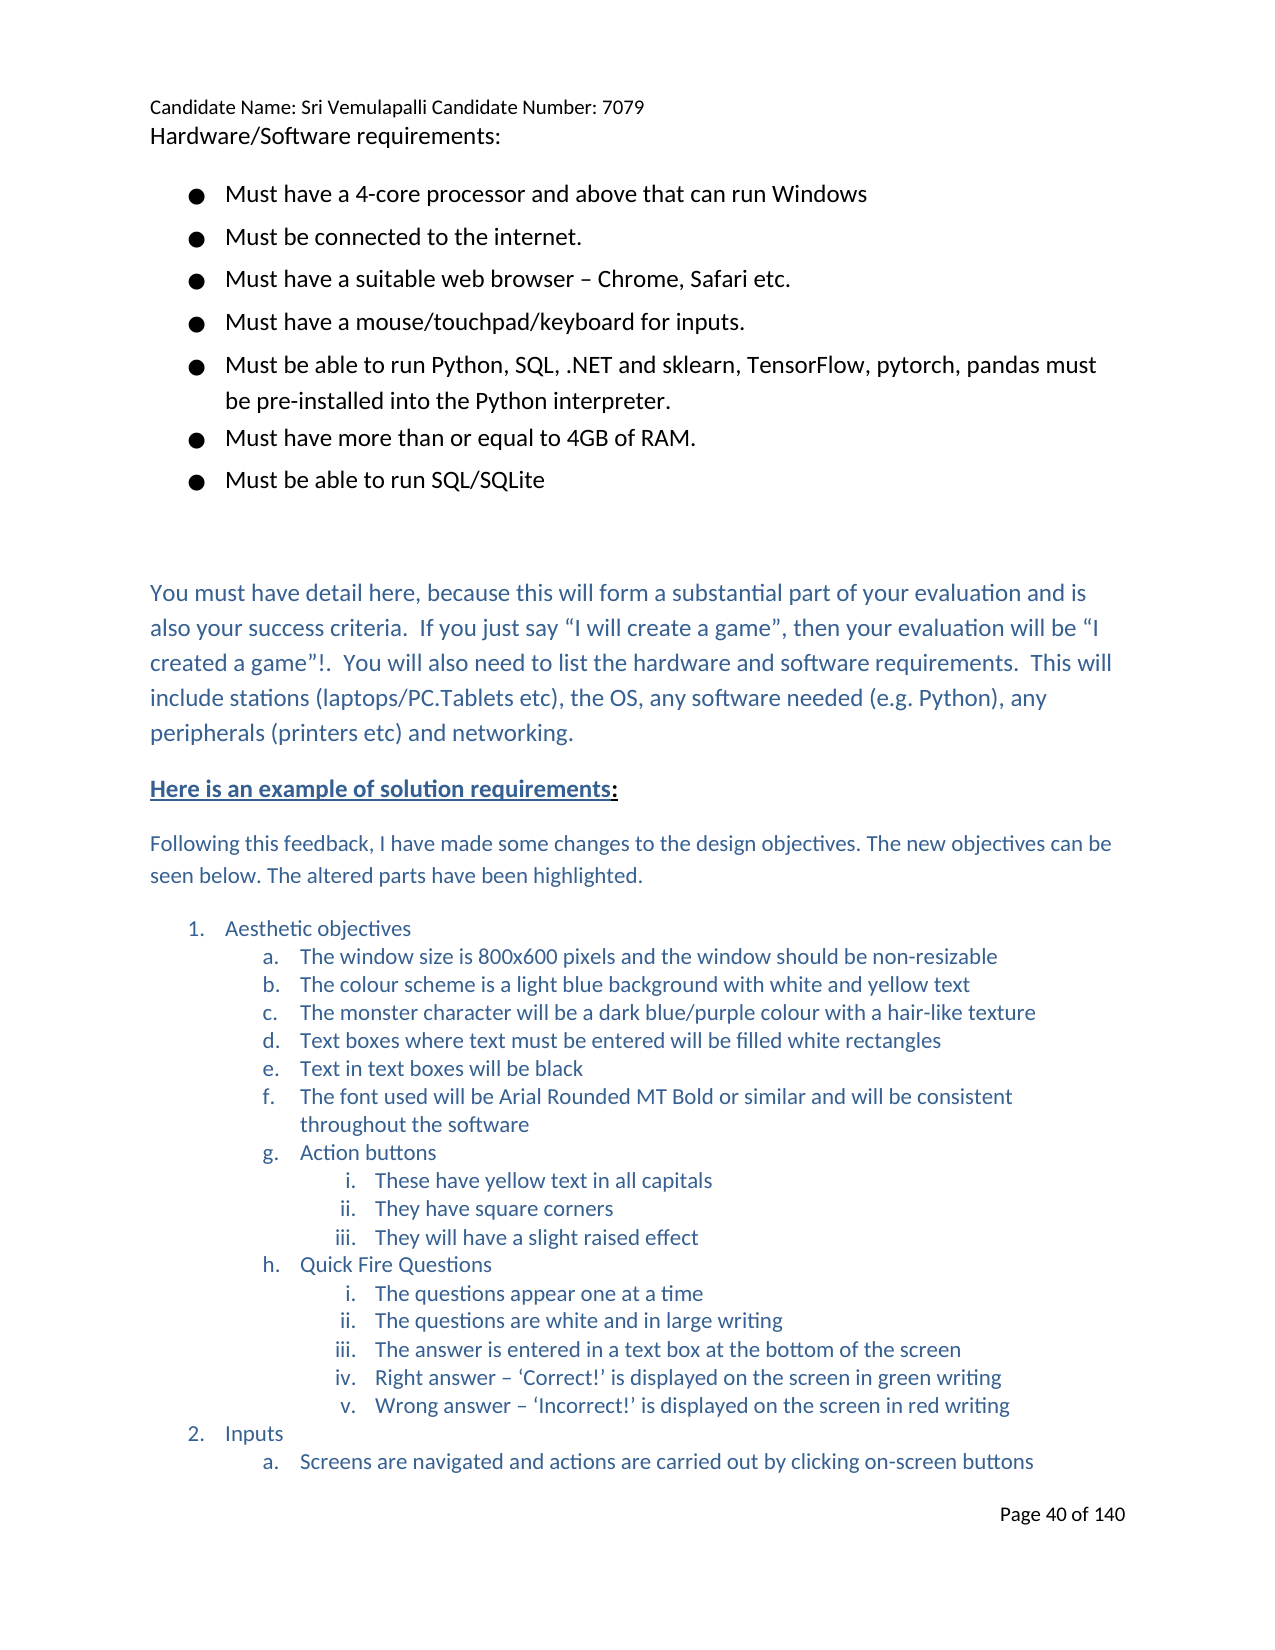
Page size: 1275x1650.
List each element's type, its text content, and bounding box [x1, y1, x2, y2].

list Right answer – ‘Correct!’ is displayed on the screen in green writing [356, 1363, 1125, 1391]
list The font used will be Arial Rounded MT Bold or similar and will be consistent throughout the software [262, 1082, 1125, 1138]
list The monster character will be a dark blue/purple colour with a hair-like texture [262, 998, 1125, 1026]
text You must have detail here, because this will form a substantial part of your evaluation and is also your success criteria. If you just say “I will create a game”, then your evaluation will be “I created a game”!. You will also need to list the hardware and software requirements. This will include stations (laptops/PC.Tablets etc), the OS, any software needed (e.g. Python), any peripherals (printers etc) and networking. [150, 577, 1125, 748]
list Screens are navigated and actions are carried out by clicking on-screen buttons [262, 1447, 1125, 1475]
list Must be able to run Python, SQL, .NET and sklearn, TensorFlow, pytorch, pandas must be pre-installed into the Python interpreter. [187, 342, 1125, 415]
list Text in text boxes will be black [262, 1054, 1125, 1082]
list The questions are white and in large writing [356, 1307, 1125, 1335]
list Must have a suitable web browser – Chrome, Safari etc. [187, 257, 1125, 299]
list These have yellow text in all capitals [356, 1167, 1125, 1194]
list The colour scheme is a light blue background with white and yellow text [262, 970, 1125, 998]
list The window size is 800x600 pixels and the window should be non-resizable [262, 942, 1125, 970]
list Text boxes where text must be entered will be filled white rectangles [262, 1026, 1125, 1054]
list Wrong answer – ‘Incorrect!’ is displayed on the screen in red writing [356, 1391, 1125, 1419]
list Quick Fire Questions [262, 1251, 1125, 1279]
list Action buttons [262, 1138, 1125, 1167]
list Must have more than or equal to 4GB of RAM. [187, 415, 1125, 458]
list They will have a slight raised effect [356, 1223, 1125, 1251]
list Must have a mouse/touchpad/keyboard for inputs. [187, 299, 1125, 342]
list The questions appear one at a time [356, 1279, 1125, 1307]
list The answer is entered in a text box at the bottom of the screen [356, 1335, 1125, 1363]
list Inputs [187, 1419, 1125, 1447]
text Here is an example of solution requirements: [150, 773, 1125, 804]
list Must be able to run SQL/SQLite [187, 458, 1125, 501]
text Hardware/Software requirements: [150, 120, 1125, 151]
text Following this feedback, I have made some changes to the design objectives. The new objectives can be seen below. The altered parts have been highlighted. [150, 829, 1125, 889]
list Aesthetic objectives [187, 914, 1125, 942]
list Must have a 4-core processor and above that can run Windows [187, 171, 1125, 214]
list Must be connected to the internet. [187, 214, 1125, 257]
list They have square corners [356, 1194, 1125, 1223]
